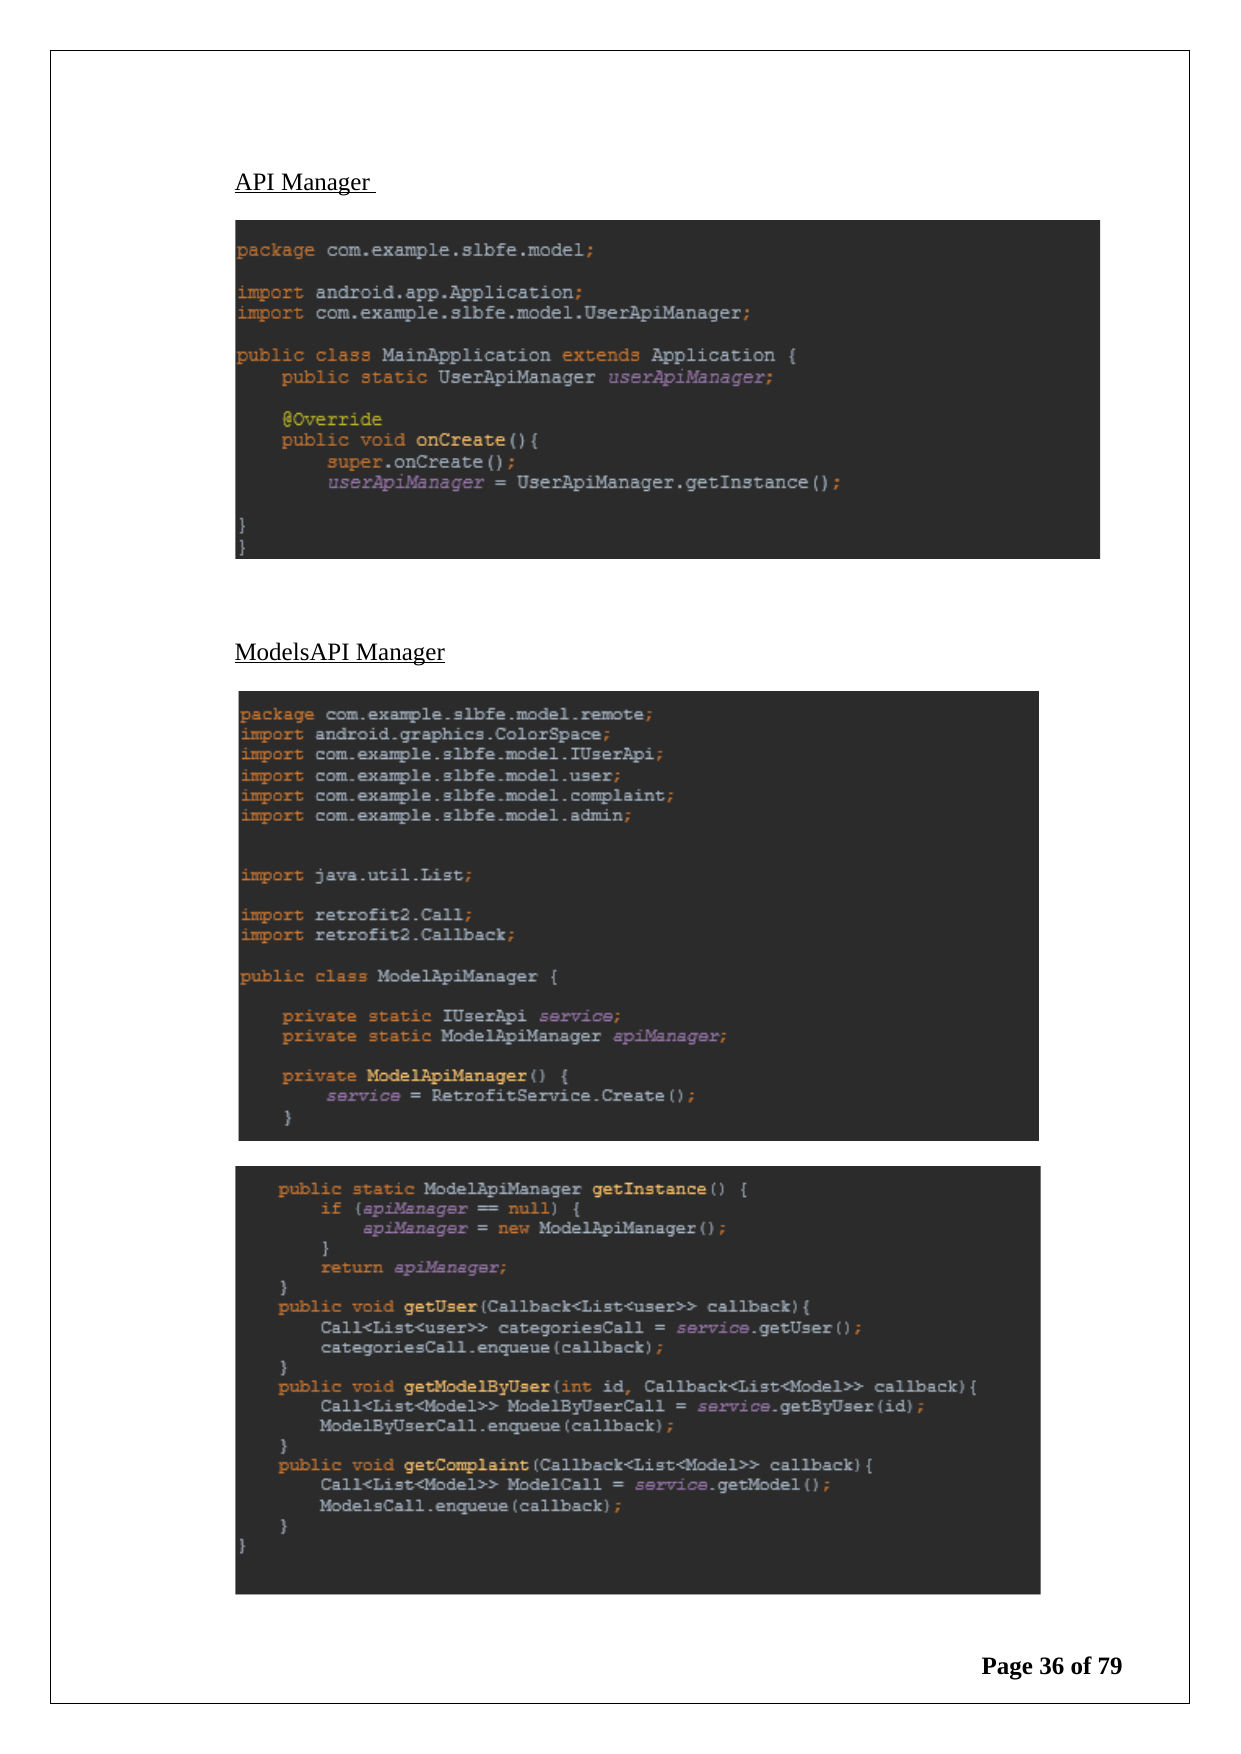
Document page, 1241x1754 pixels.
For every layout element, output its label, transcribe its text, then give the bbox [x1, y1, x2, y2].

picture [234, 1166, 1041, 1598]
text API Manager [234, 167, 1122, 196]
picture [234, 691, 1039, 1141]
picture [234, 220, 1100, 559]
text ModelsAPI Manager [234, 637, 1122, 666]
